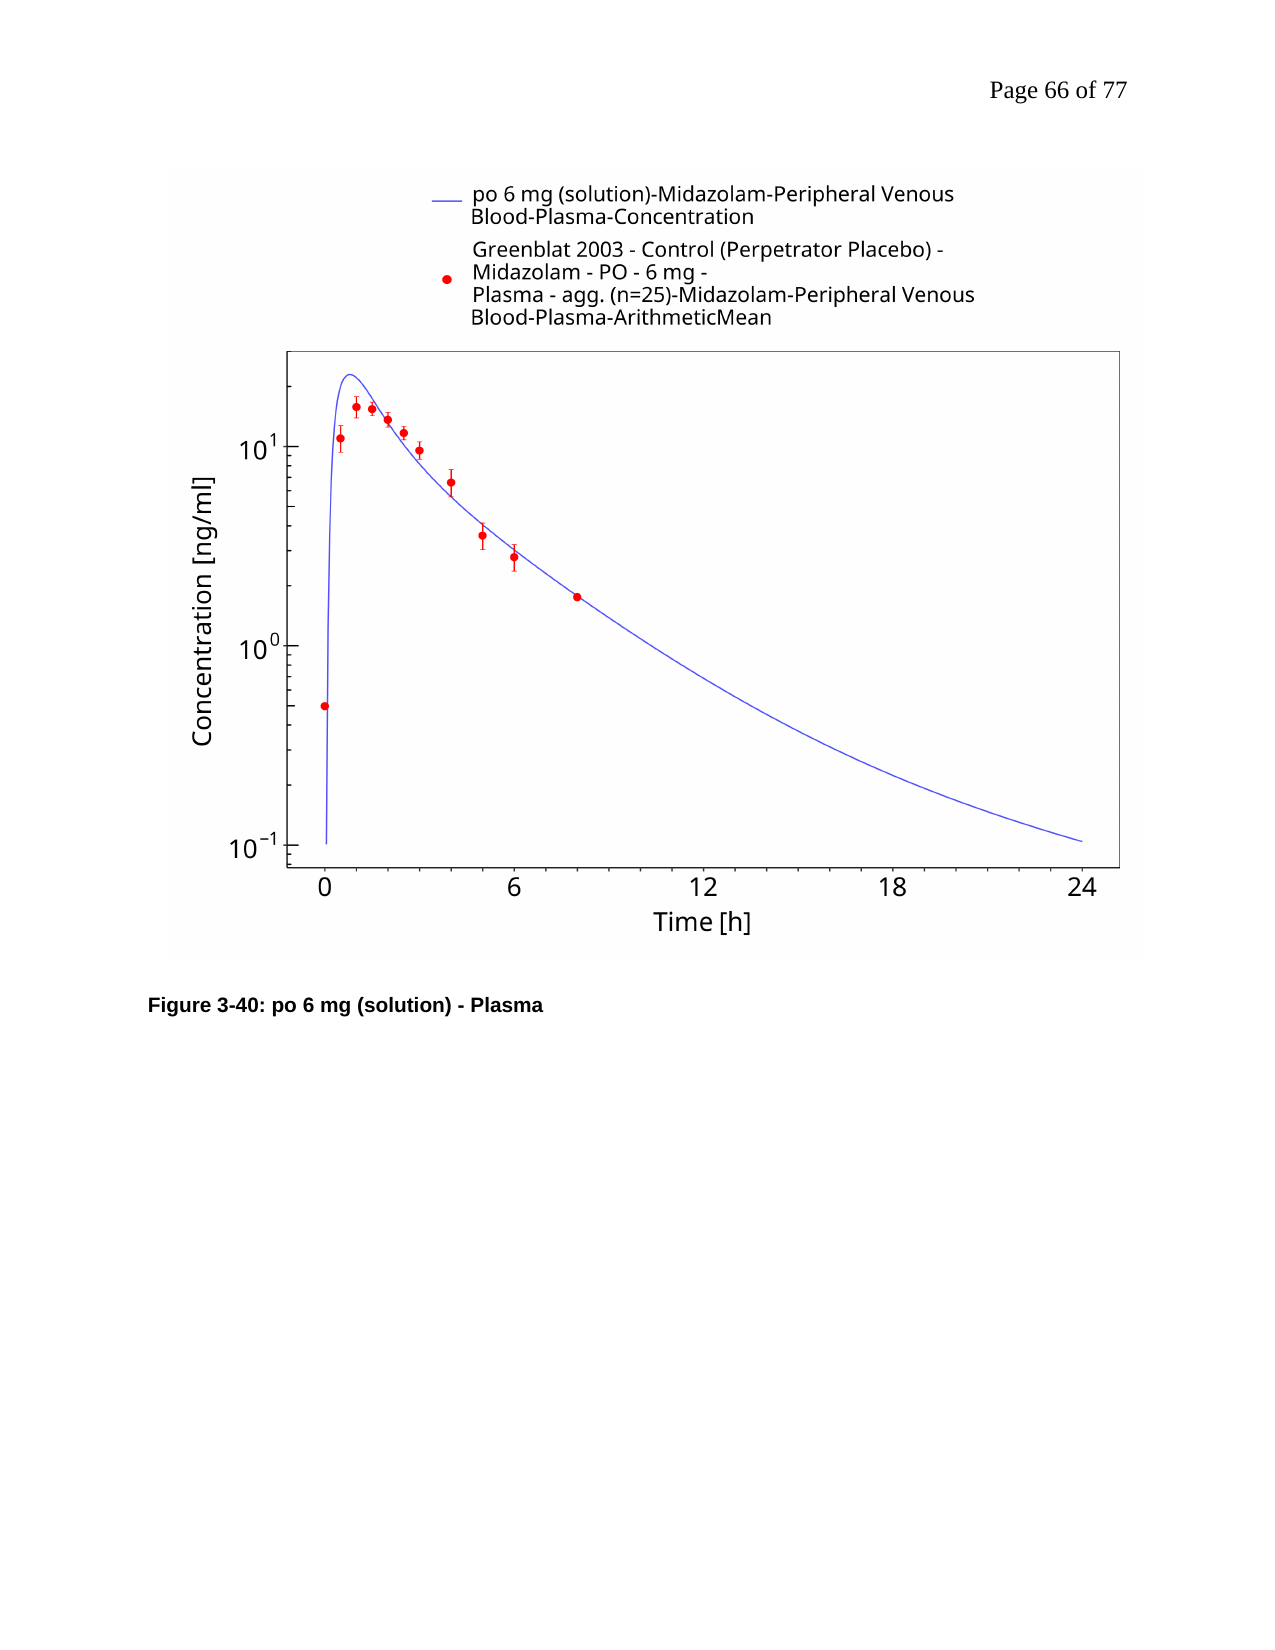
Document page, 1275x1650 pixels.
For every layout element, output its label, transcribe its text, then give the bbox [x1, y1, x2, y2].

picture [166, 166, 1146, 963]
text Figure 3-40: po 6 mg (solution) - Plasma [148, 993, 1127, 1017]
